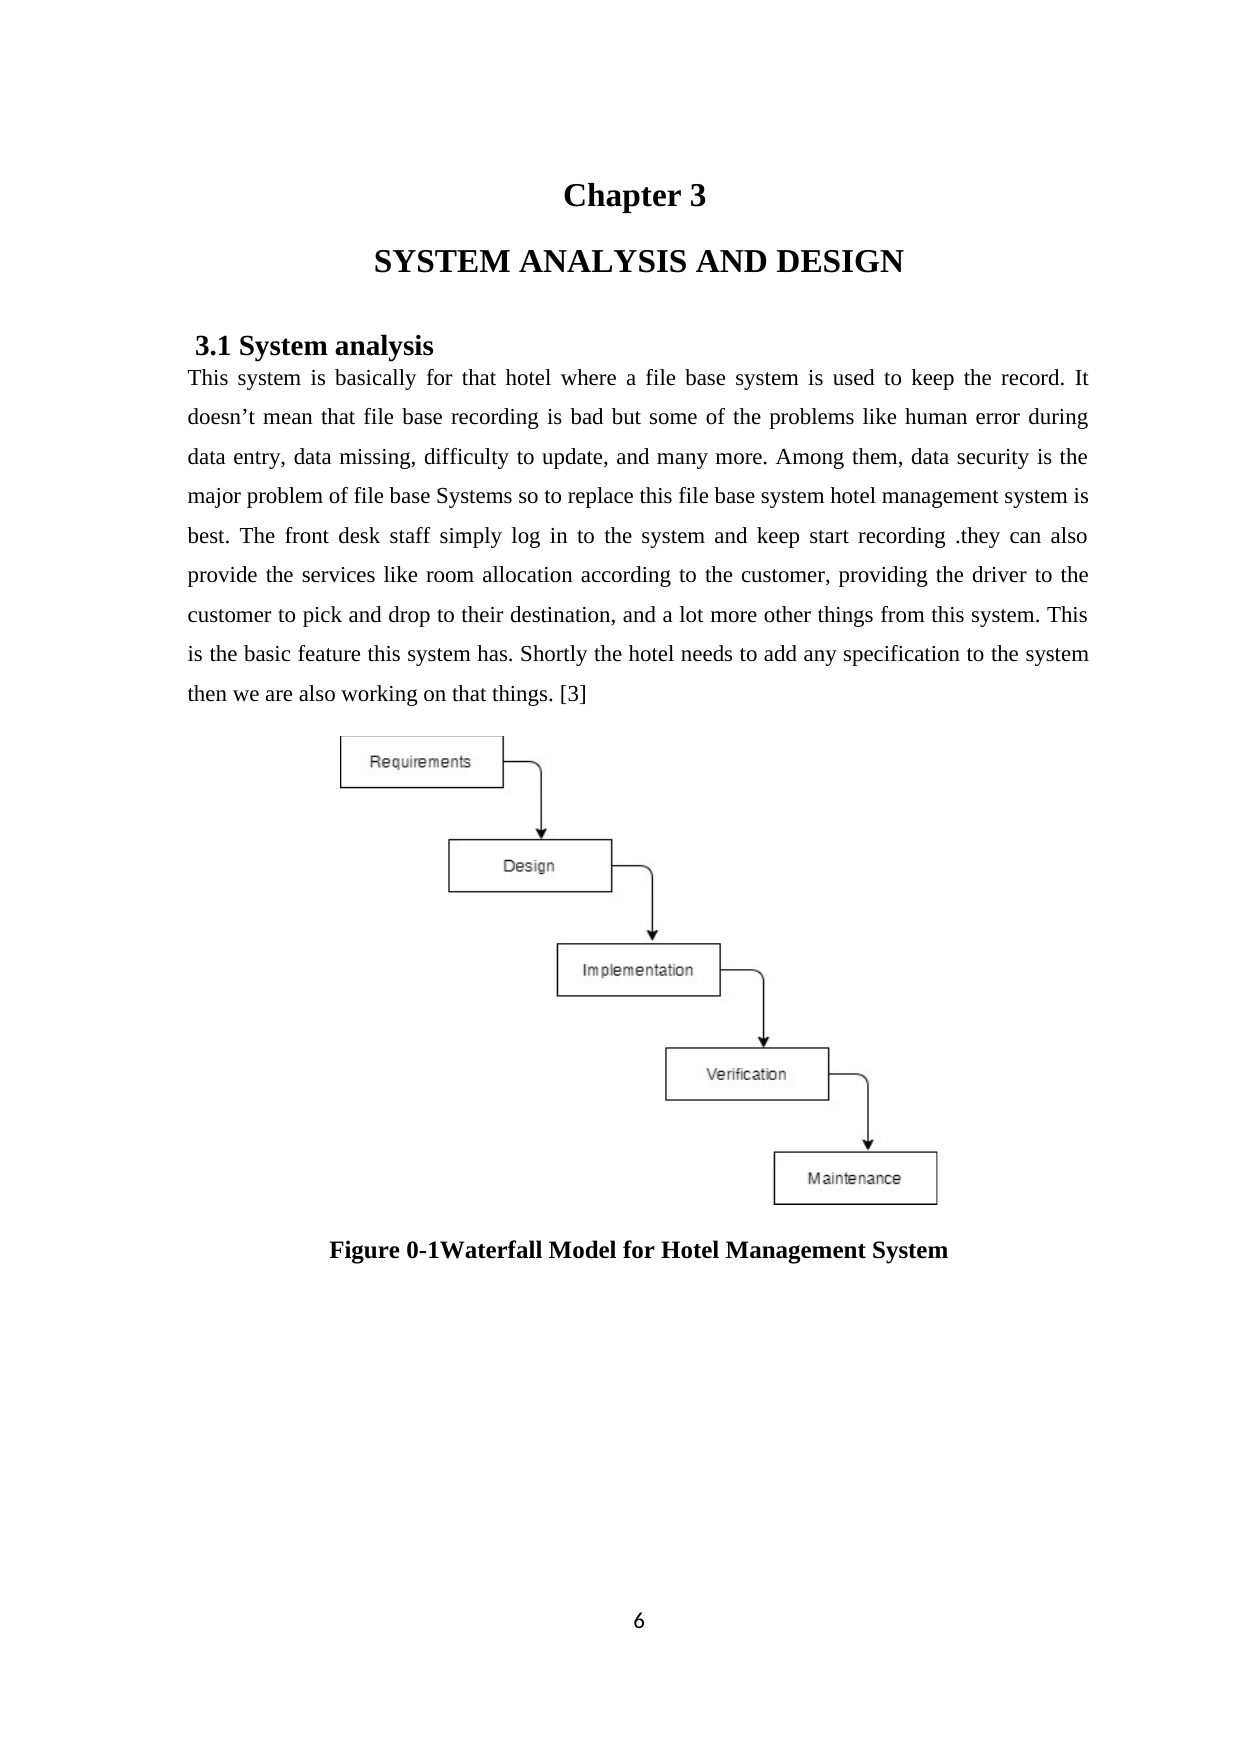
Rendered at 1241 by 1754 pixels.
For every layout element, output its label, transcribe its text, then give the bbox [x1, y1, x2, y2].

subtitle 3.1 System analysis [187, 328, 1090, 361]
subtitle SYSTEM ANALYSIS AND DESIGN [187, 241, 1090, 280]
picture [340, 736, 938, 1205]
text This system is basically for that hotel where a file base system is used to keep the record. It doesn’t mean that file base recording is bad but some of the problems like human error during data entry, data missing, difficulty to update, and many more. Among them, data security is the major problem of file base Systems so to replace this file base system hotel management system is best. The front desk staff simply log in to the system and keep start recording .they can also provide the services like room allocation according to the customer, providing the driver to the customer to pick and drop to their destination, and a lot more other things from this system. This is the basic feature this system has. Shortly the hotel needs to add any specification to the system then we are also working on that things. [187, 364, 1090, 706]
text Figure 0-1Waterfall Model for Hotel Management System [187, 1236, 1090, 1264]
